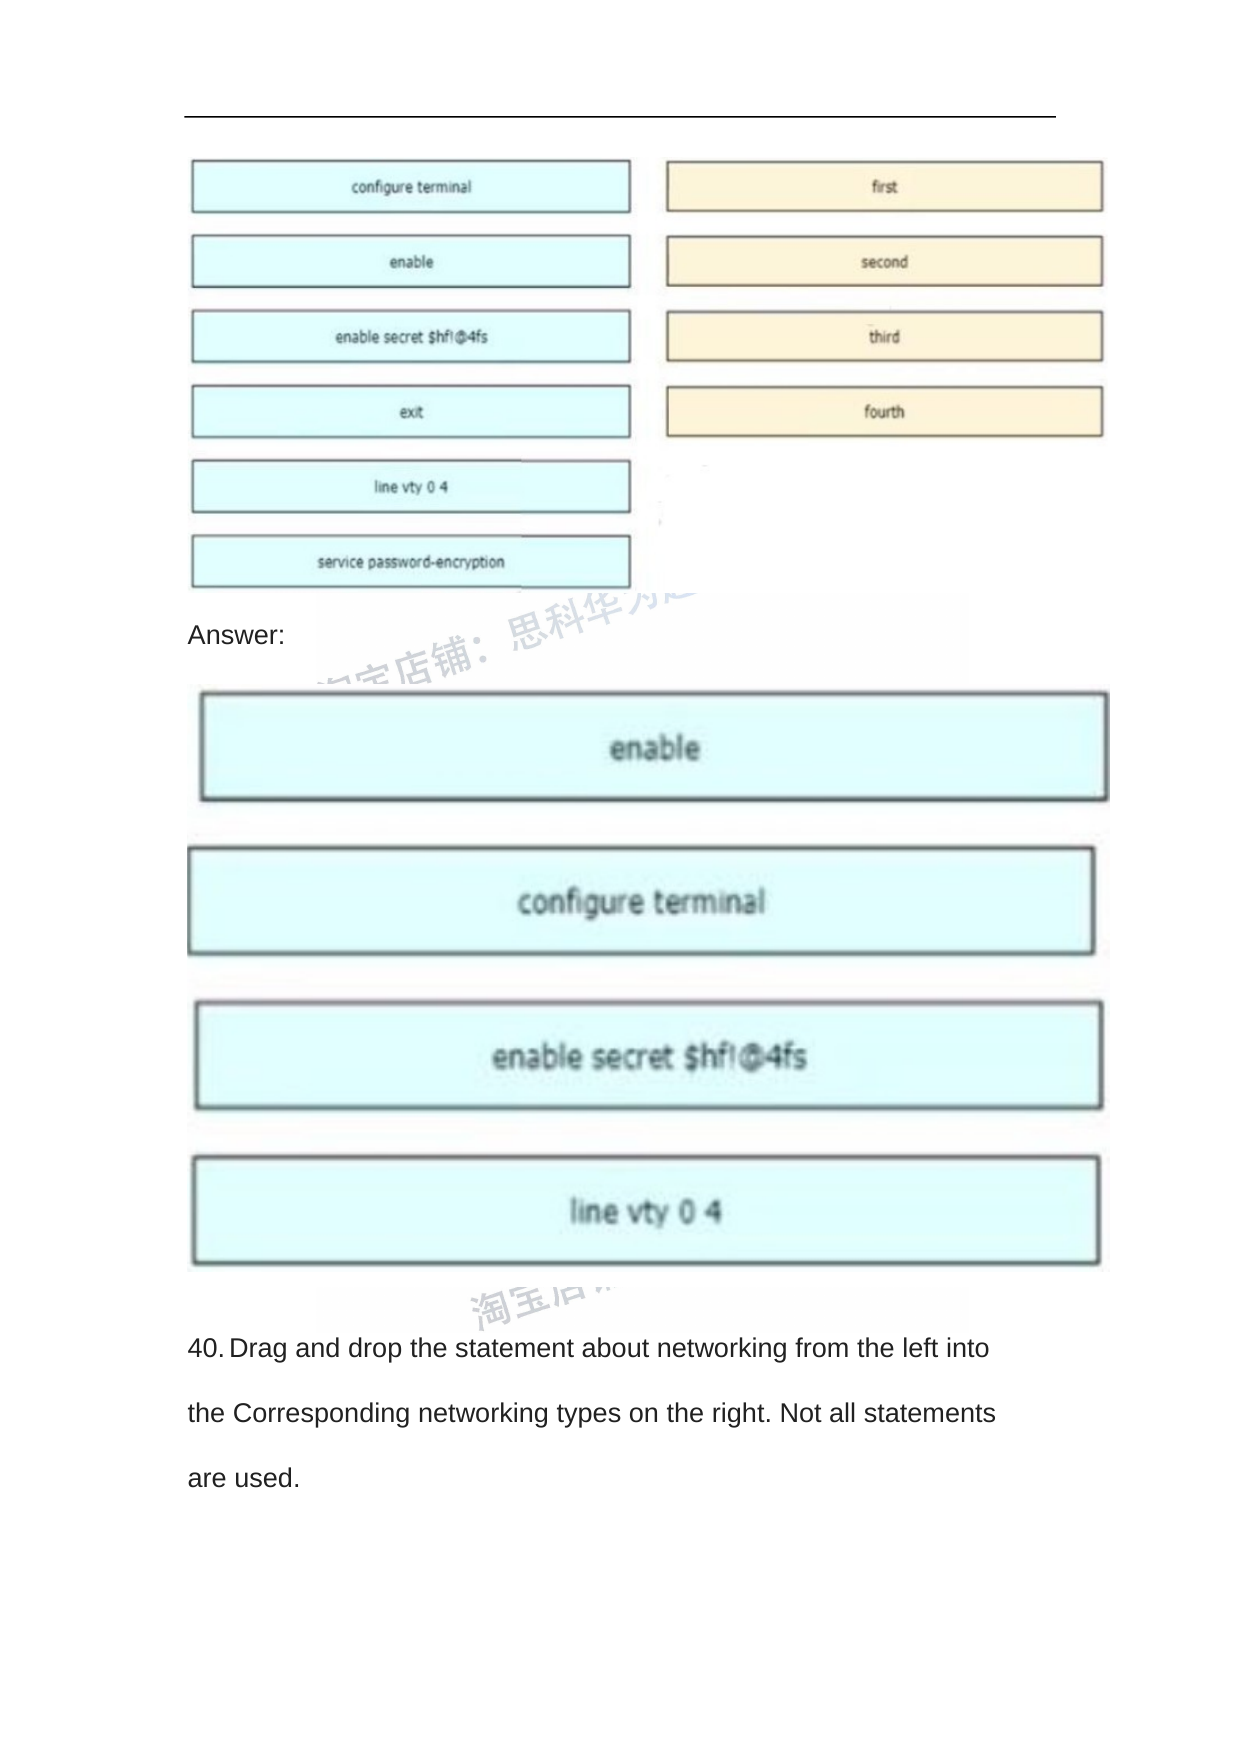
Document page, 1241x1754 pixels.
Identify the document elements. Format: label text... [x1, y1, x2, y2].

picture [187, 650, 1110, 1272]
picture [187, 157, 1108, 619]
text Answer: [187, 619, 1201, 650]
